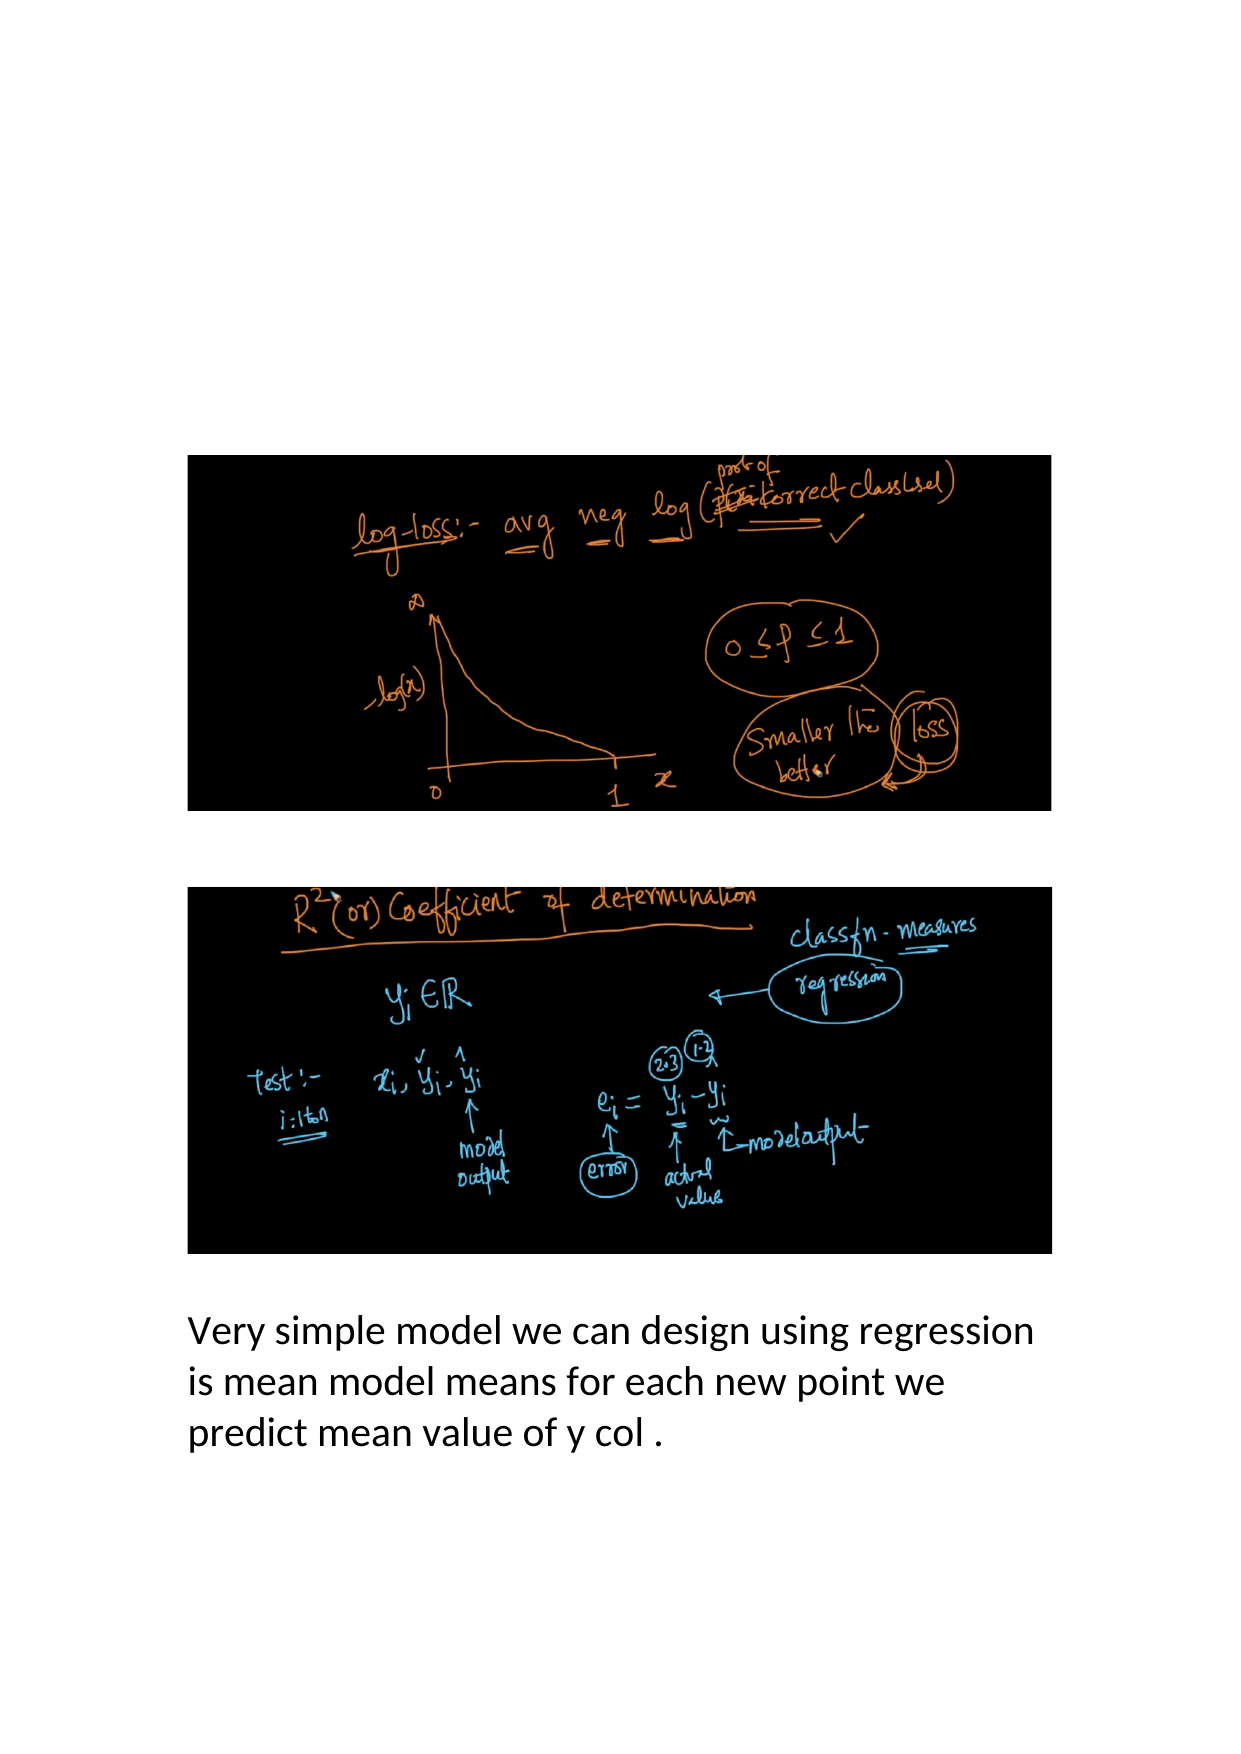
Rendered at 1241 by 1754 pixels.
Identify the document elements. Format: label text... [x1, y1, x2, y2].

picture [187, 455, 1052, 811]
list Very simple model we can design using regression is mean model means for each new point we predict mean value of y col . [187, 1304, 1053, 1457]
picture [187, 886, 1053, 1254]
